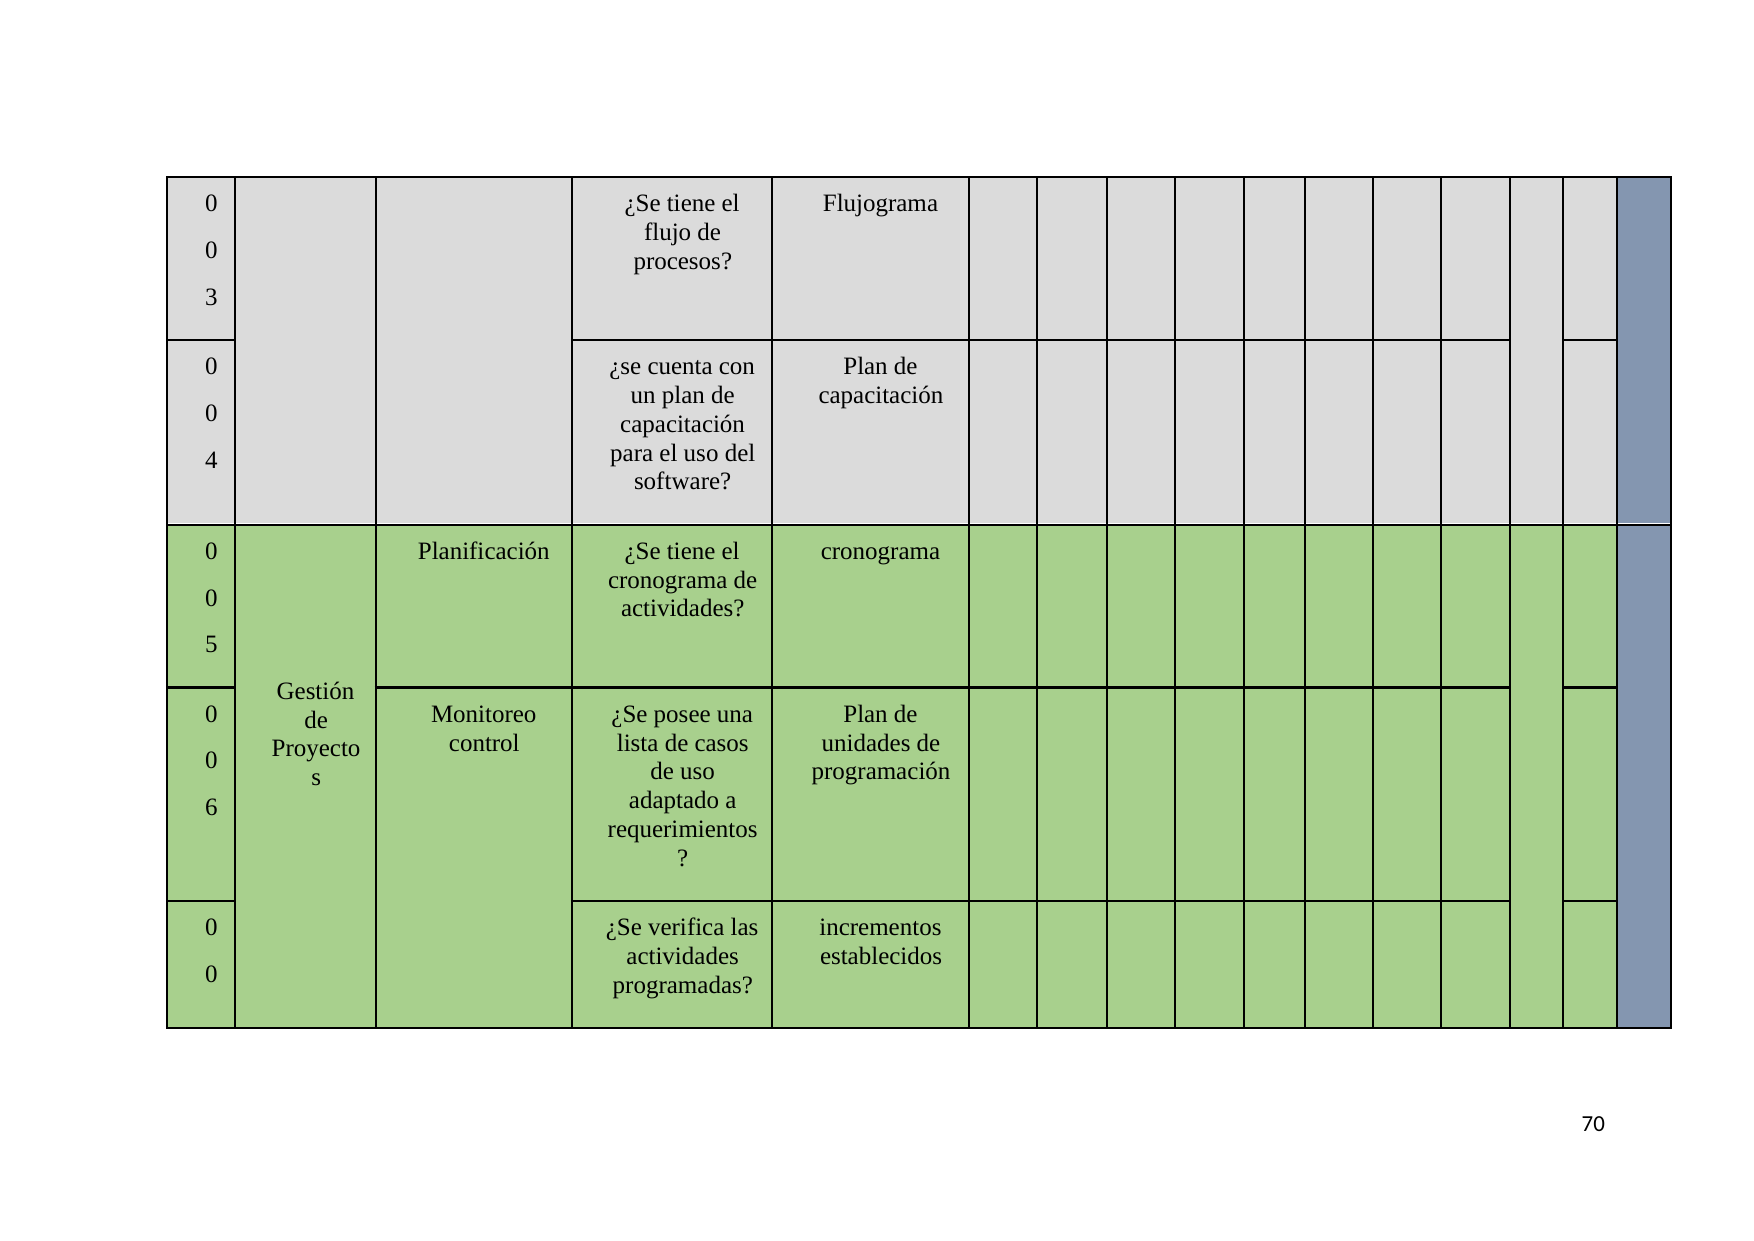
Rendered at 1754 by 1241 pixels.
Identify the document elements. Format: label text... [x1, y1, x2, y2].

table_cell [1245, 178, 1304, 339]
table_cell [1038, 526, 1106, 686]
table_cell ¿Se posee una lista de casos de uso adaptado a requerimientos? [573, 689, 771, 900]
table_cell [1245, 902, 1304, 1027]
table_cell Monitoreo control [377, 689, 571, 1027]
table_cell [970, 341, 1036, 523]
table_cell [1306, 689, 1372, 900]
table_cell [1306, 902, 1372, 1027]
table_cell 0 0 6 [168, 689, 234, 900]
table_cell [1245, 689, 1304, 900]
table_cell [970, 689, 1036, 900]
table_cell [1618, 526, 1670, 1027]
table_cell [1108, 341, 1174, 523]
table_cell 0 0 3 [168, 178, 234, 339]
table_cell [1442, 178, 1509, 339]
table_cell [1245, 341, 1304, 523]
table_cell [1176, 178, 1243, 339]
table_cell [1374, 178, 1440, 339]
table_cell 0 0 7 [168, 902, 234, 1027]
table_cell [1374, 341, 1440, 523]
table_cell [1108, 526, 1174, 686]
table_cell [1511, 526, 1562, 1027]
table_cell cronograma [773, 526, 968, 686]
table_cell [1442, 341, 1509, 523]
table_cell [1038, 689, 1106, 900]
table_cell [970, 902, 1036, 1027]
table_cell [970, 178, 1036, 339]
table_cell 0 0 4 [168, 341, 234, 523]
table_cell [1176, 341, 1243, 523]
table_cell Flujograma [773, 178, 968, 339]
table_cell [970, 526, 1036, 686]
table_cell [1564, 341, 1616, 523]
table_cell [1374, 902, 1440, 1027]
table_cell [1374, 689, 1440, 900]
table_cell [1038, 178, 1106, 339]
table_cell [1374, 526, 1440, 686]
table_cell [1038, 341, 1106, 523]
table_cell 0 0 5 [168, 526, 234, 686]
table_cell [1564, 902, 1616, 1027]
table_cell [1564, 689, 1616, 900]
table_cell [1306, 341, 1372, 523]
table_cell [1306, 178, 1372, 339]
table_cell Plan de capacitación [773, 341, 968, 523]
table_cell ¿se cuenta con un plan de capacitación para el uso del software? [573, 341, 771, 523]
table_cell [1306, 526, 1372, 686]
table_cell [1176, 526, 1243, 686]
table_cell ¿Se tiene el flujo de procesos? [573, 178, 771, 339]
table_cell [1245, 526, 1304, 686]
table_cell [1442, 526, 1509, 686]
table_cell [1108, 902, 1174, 1027]
table_cell Gestión de Proyectos [236, 526, 375, 1027]
table_cell ¿Se tiene el cronograma de actividades? [573, 526, 771, 686]
table_cell [1564, 526, 1616, 686]
table_cell [1176, 902, 1243, 1027]
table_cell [773, 902, 968, 1027]
table_cell [1038, 902, 1106, 1027]
table_cell [1564, 178, 1616, 339]
table_cell [1442, 902, 1509, 1027]
table_cell Planificación [377, 526, 571, 686]
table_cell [573, 902, 771, 1027]
table_cell [1108, 178, 1174, 339]
table_cell [1442, 689, 1509, 900]
table_cell [1176, 689, 1243, 900]
table_cell Plan de unidades de programación [773, 689, 968, 900]
table_cell [1108, 689, 1174, 900]
